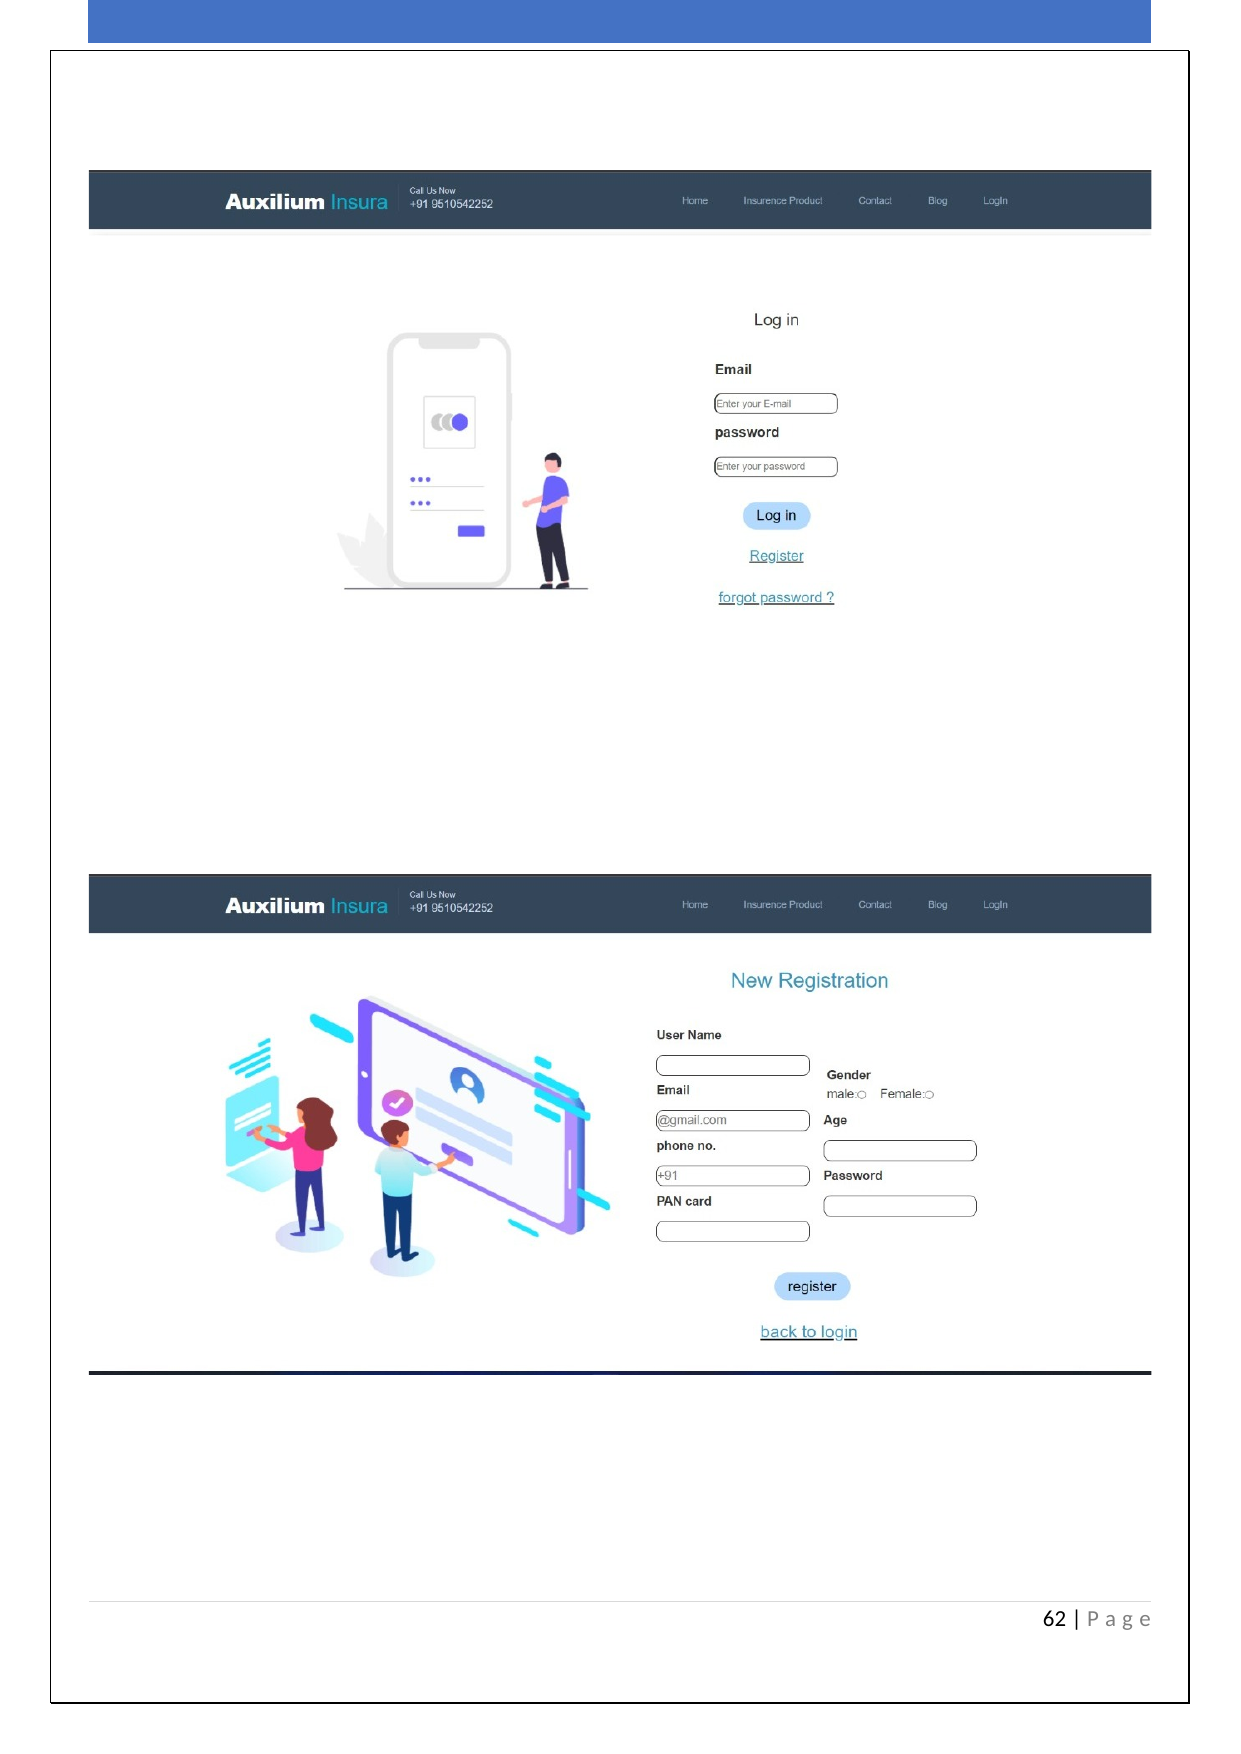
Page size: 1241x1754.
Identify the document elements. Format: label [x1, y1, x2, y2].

picture [88, 170, 1152, 651]
picture [88, 874, 1152, 1375]
